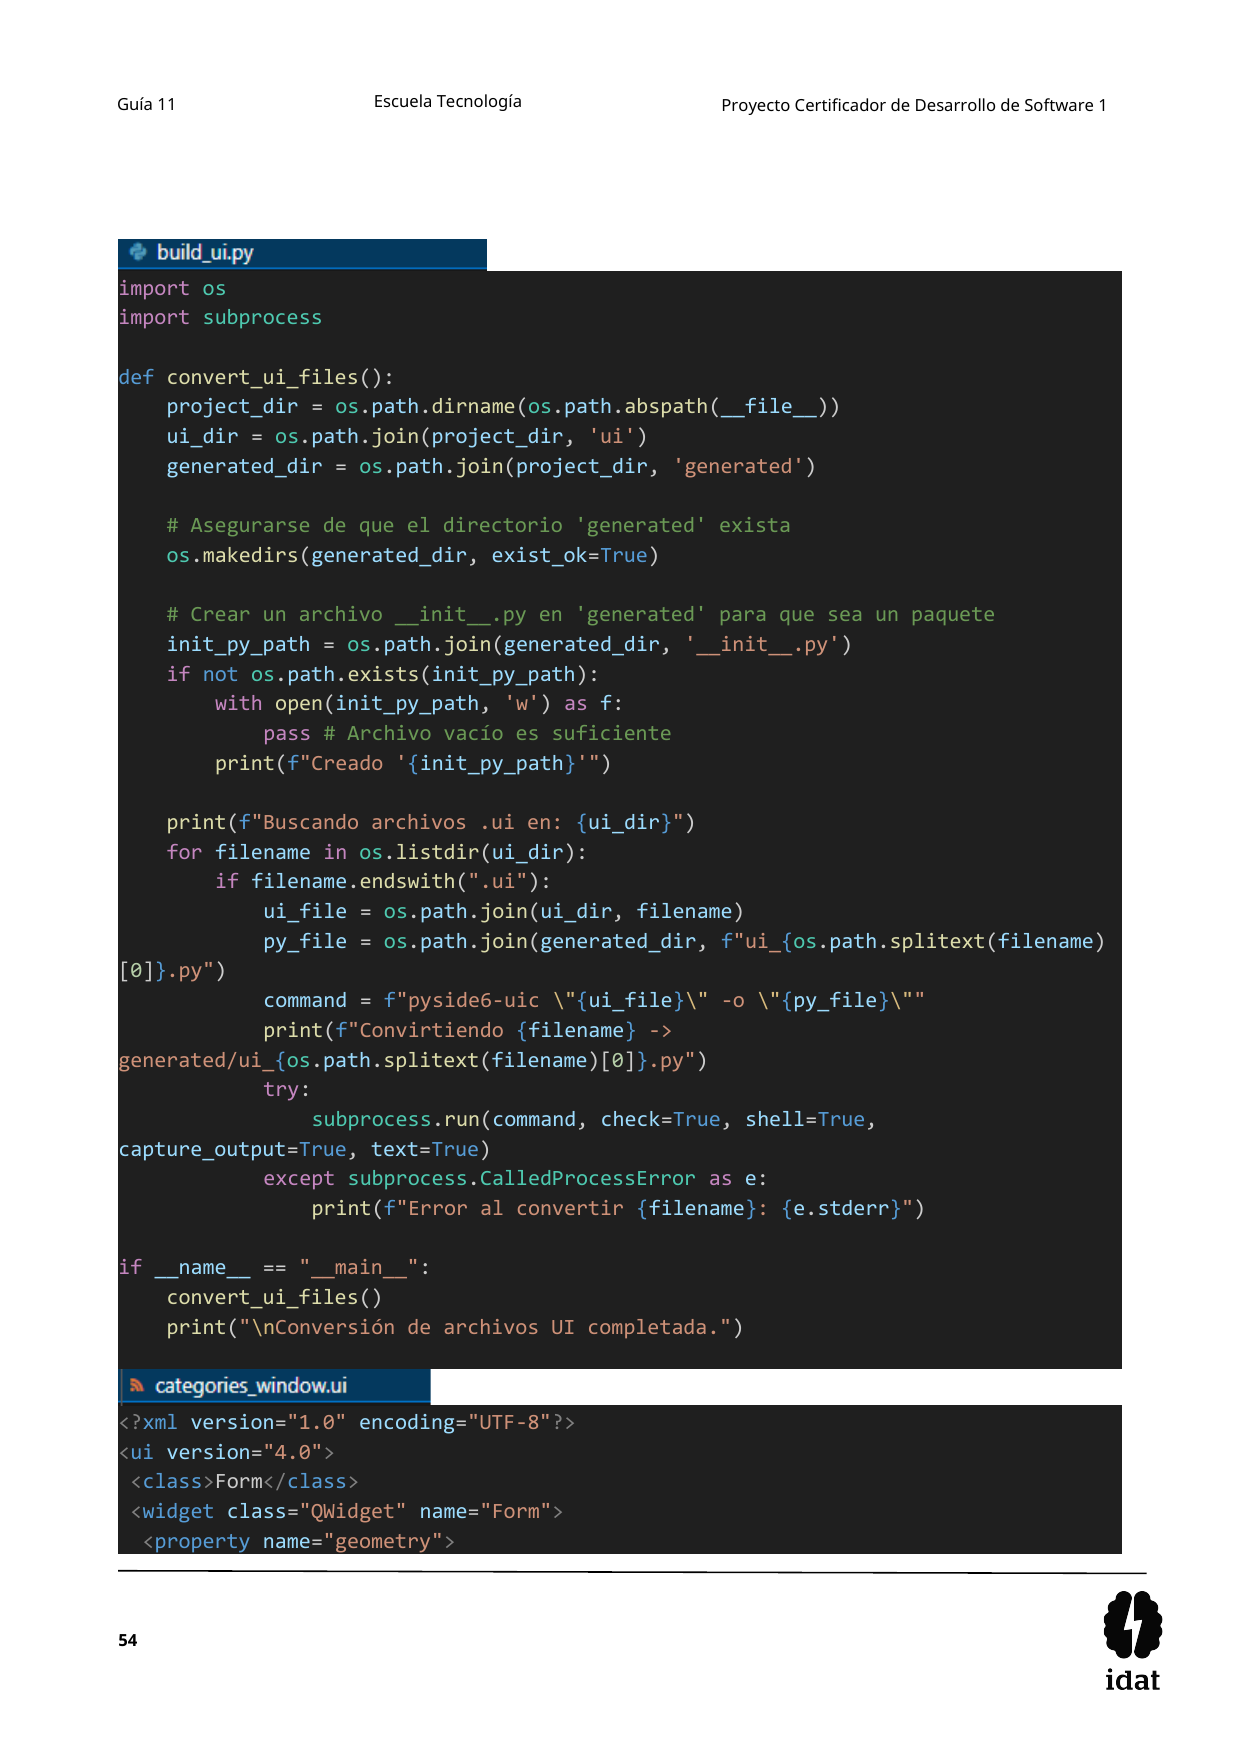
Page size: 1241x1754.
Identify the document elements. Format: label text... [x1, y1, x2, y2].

text if not os.path.exists(init_py_path): [118, 657, 1122, 687]
text for filename in os.listdir(ui_dir): [118, 835, 1122, 865]
text project_dir = os.path.dirname(os.path.abspath(__file__)) [118, 390, 1122, 419]
text import os [118, 271, 1122, 301]
text print(f"Buscando archivos .ui en: {ui_dir}") [118, 805, 1122, 835]
picture [118, 239, 487, 271]
text pass # Archivo vacío es suficiente [118, 716, 1122, 746]
text subprocess.run(command, check=True, shell=True, capture_output=True, text=True) [118, 1102, 1122, 1162]
text py_file = os.path.join(generated_dir, f"ui_{os.path.splitext(filename)[0]}.py") [118, 924, 1122, 983]
text <ui version="4.0"> [118, 1435, 1122, 1465]
text command = f"pyside6-uic \"{ui_file}\" -o \"{py_file}\"" [118, 983, 1122, 1013]
text print(f"Convirtiendo {filename} -> generated/ui_{os.path.splitext(filename)[0]}.py") [118, 1013, 1122, 1073]
text if filename.endswith(".ui"): [118, 865, 1122, 894]
text <class>Form</class> [118, 1465, 1122, 1494]
text def convert_ui_files(): [118, 360, 1122, 390]
text except subprocess.CalledProcessError as e: [118, 1162, 1122, 1191]
picture [1103, 1591, 1163, 1690]
text <property name="geometry"> [118, 1524, 1122, 1554]
text ui_dir = os.path.join(project_dir, 'ui') [118, 419, 1122, 449]
text with open(init_py_path, 'w') as f: [118, 687, 1122, 716]
text os.makedirs(generated_dir, exist_ok=True) [118, 538, 1122, 568]
text if __name__ == "__main__": [118, 1251, 1122, 1280]
text # Crear un archivo __init__.py en 'generated' para que sea un paquete [118, 598, 1122, 627]
text <?xml version="1.0" encoding="UTF-8"?> [118, 1405, 1122, 1435]
text import subprocess [118, 301, 1122, 330]
text <widget class="QWidget" name="Form"> [118, 1494, 1122, 1524]
text # Asegurarse de que el directorio 'generated' exista [118, 508, 1122, 538]
text print("\nConversión de archivos UI completada.") [118, 1310, 1122, 1340]
text print(f"Creado '{init_py_path}'") [118, 746, 1122, 776]
text try: [118, 1073, 1122, 1102]
picture [118, 1369, 431, 1406]
text convert_ui_files() [118, 1280, 1122, 1310]
text ui_file = os.path.join(ui_dir, filename) [118, 894, 1122, 924]
text generated_dir = os.path.join(project_dir, 'generated') [118, 449, 1122, 479]
text init_py_path = os.path.join(generated_dir, '__init__.py') [118, 627, 1122, 657]
text print(f"Error al convertir {filename}: {e.stderr}") [118, 1191, 1122, 1221]
